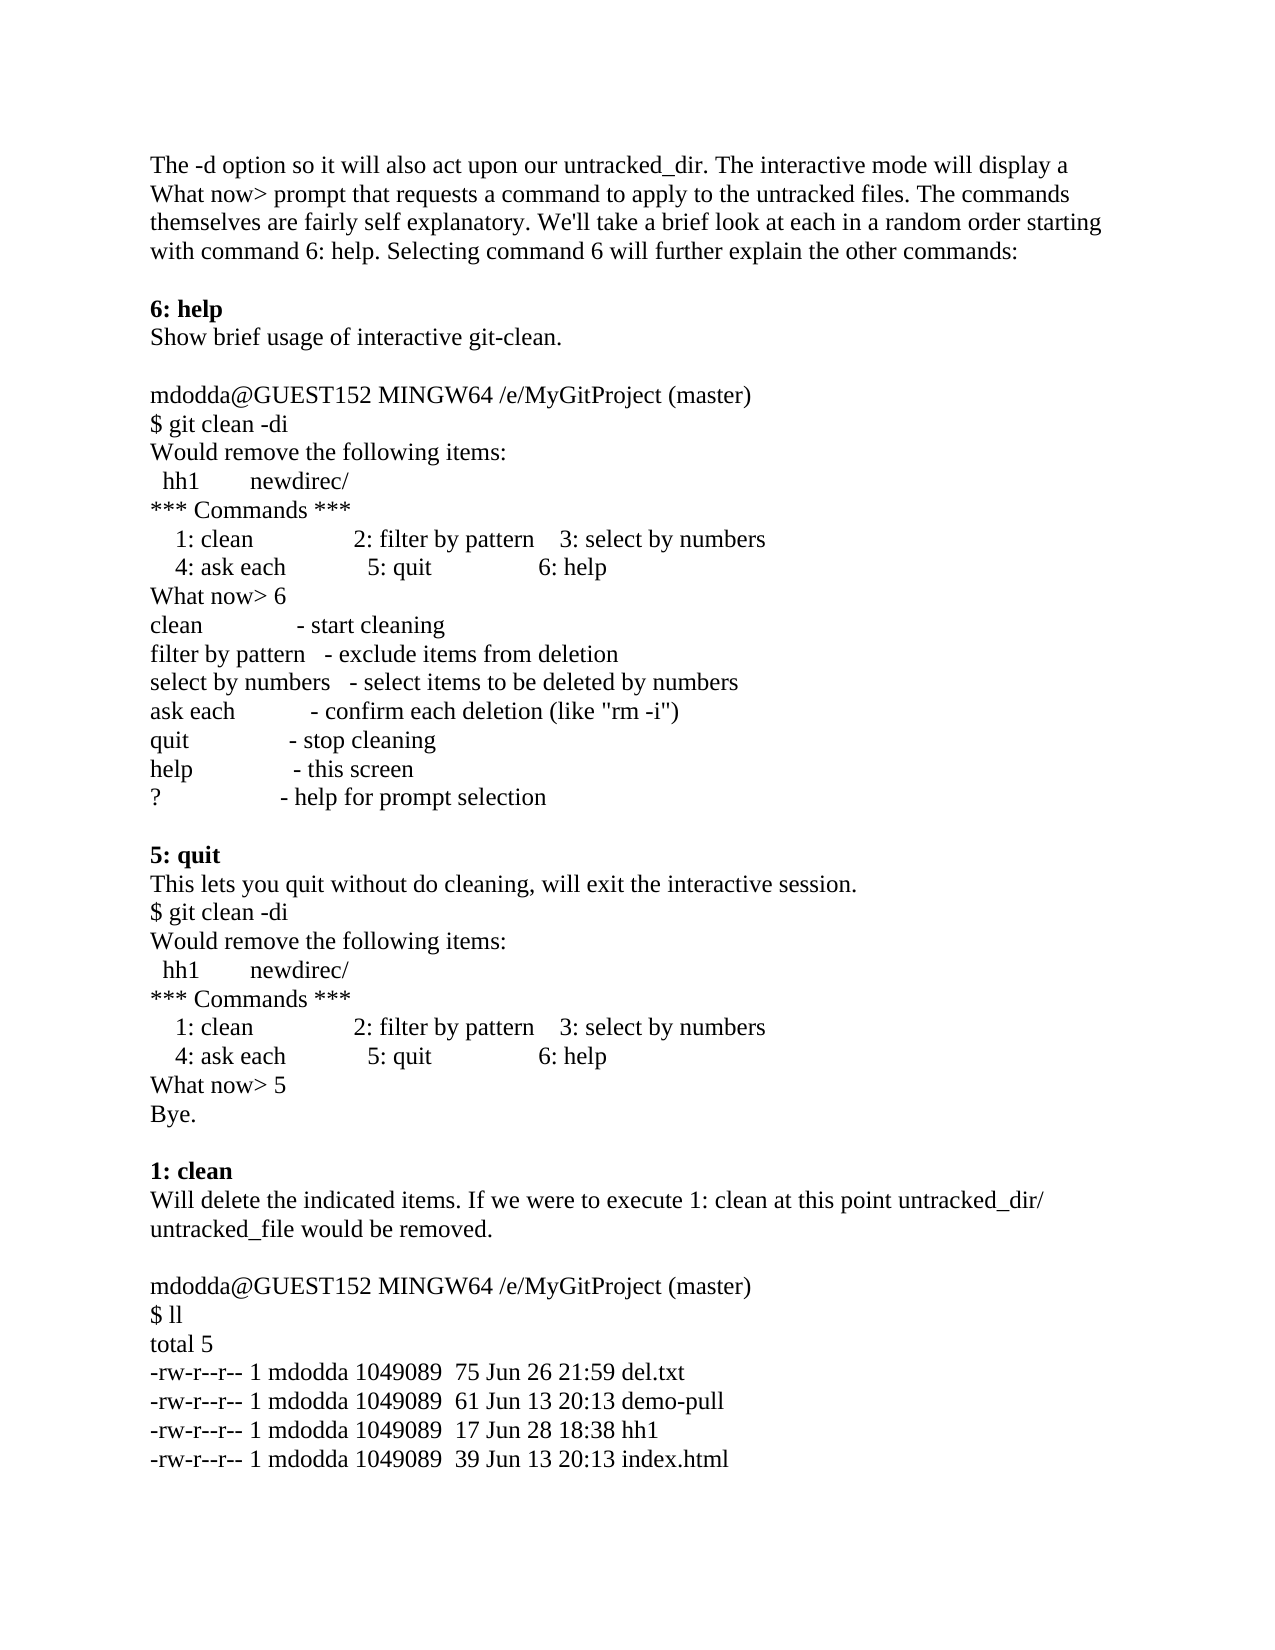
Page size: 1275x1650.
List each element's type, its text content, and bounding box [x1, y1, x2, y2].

text hh1 newdirec/ [150, 955, 1125, 984]
text total 5 [150, 1329, 1125, 1357]
text 5: quit [150, 840, 1125, 869]
text filter by pattern - exclude items from deletion [150, 639, 1125, 667]
text *** Commands *** [150, 984, 1125, 1012]
text 4: ask each 5: quit 6: help [150, 1041, 1125, 1070]
text 6: help [150, 294, 1125, 322]
text ? - help for prompt selection [150, 782, 1125, 811]
text hh1 newdirec/ [150, 466, 1125, 495]
text Show brief usage of interactive git-clean. [150, 322, 1125, 351]
text The -d option so it will also act upon our untracked_dir. The interactive mode will display a What now> prompt that requests a command to apply to the untracked files. The commands themselves are fairly self explanatory. We'll take a brief look at each in a random order starting with command 6: help. Selecting command 6 will further explain the other commands: [150, 150, 1125, 265]
text -rw-r--r-- 1 mdodda 1049089 61 Jun 13 20:13 demo-pull [150, 1386, 1125, 1415]
text What now> 5 [150, 1070, 1125, 1099]
text 1: clean [150, 1156, 1125, 1185]
text *** Commands *** [150, 495, 1125, 524]
text ask each - confirm each deletion (like "rm -i") [150, 696, 1125, 725]
text $ git clean -di [150, 897, 1125, 926]
text Bye. [150, 1099, 1125, 1127]
text 1: clean 2: filter by pattern 3: select by numbers [150, 524, 1125, 552]
text This lets you quit without do cleaning, will exit the interactive session. [150, 869, 1125, 897]
text 1: clean 2: filter by pattern 3: select by numbers [150, 1012, 1125, 1041]
text $ git clean -di [150, 409, 1125, 437]
text select by numbers - select items to be deleted by numbers [150, 667, 1125, 696]
text mdodda@GUEST152 MINGW64 /e/MyGitProject (master) [150, 380, 1125, 409]
text 4: ask each 5: quit 6: help [150, 552, 1125, 581]
text clean - start cleaning [150, 610, 1125, 639]
text Will delete the indicated items. If we were to execute 1: clean at this point untracked_dir/ untracked_file would be removed. [150, 1185, 1125, 1242]
text Would remove the following items: [150, 926, 1125, 955]
text mdodda@GUEST152 MINGW64 /e/MyGitProject (master) [150, 1271, 1125, 1300]
text -rw-r--r-- 1 mdodda 1049089 39 Jun 13 20:13 index.html [150, 1444, 1125, 1472]
text $ ll [150, 1300, 1125, 1329]
text -rw-r--r-- 1 mdodda 1049089 75 Jun 26 21:59 del.txt [150, 1357, 1125, 1386]
text -rw-r--r-- 1 mdodda 1049089 17 Jun 28 18:38 hh1 [150, 1415, 1125, 1444]
text quit - stop cleaning [150, 725, 1125, 754]
text Would remove the following items: [150, 437, 1125, 466]
text help - this screen [150, 754, 1125, 782]
text What now> 6 [150, 581, 1125, 610]
